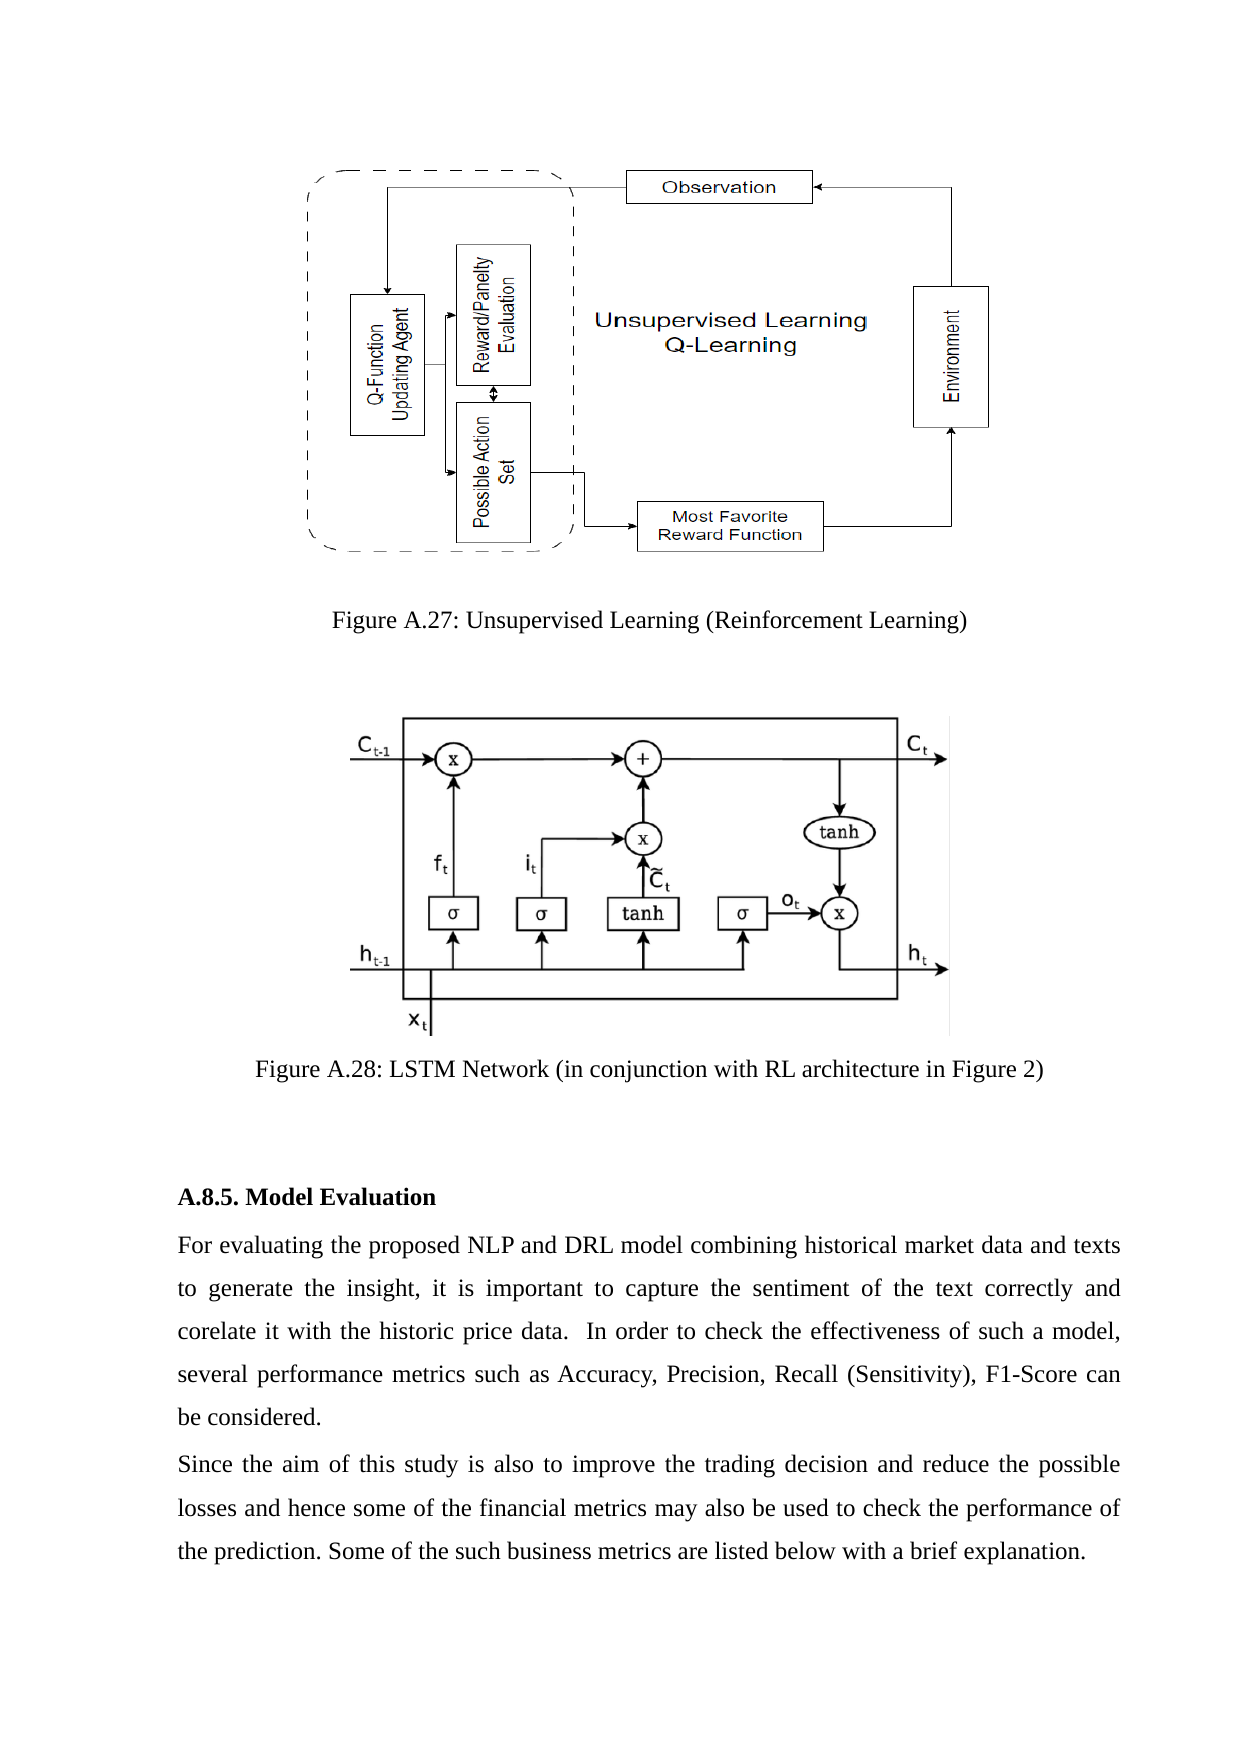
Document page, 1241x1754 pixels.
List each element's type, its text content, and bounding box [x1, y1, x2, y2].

picture [282, 150, 1017, 571]
picture [350, 716, 950, 1036]
text Since the aim of this study is also to improve the trading decision and reduce the possible losses and hence some of the financial metrics may also be used to check the performance of the prediction. Some of the such business metrics are listed below with a brief explanation. [177, 1449, 1122, 1564]
subtitle Model Evaluation [177, 1182, 1122, 1211]
text For evaluating the proposed NLP and DRL model combining historical market data and texts to generate the insight, it is important to capture the sentiment of the text correctly and corelate it with the historic price data. In order to check the effectiveness of such a model, several performance metrics such as Accuracy, Precision, Recall (Sensitivity), F1-Score can be considered. [177, 1230, 1122, 1431]
